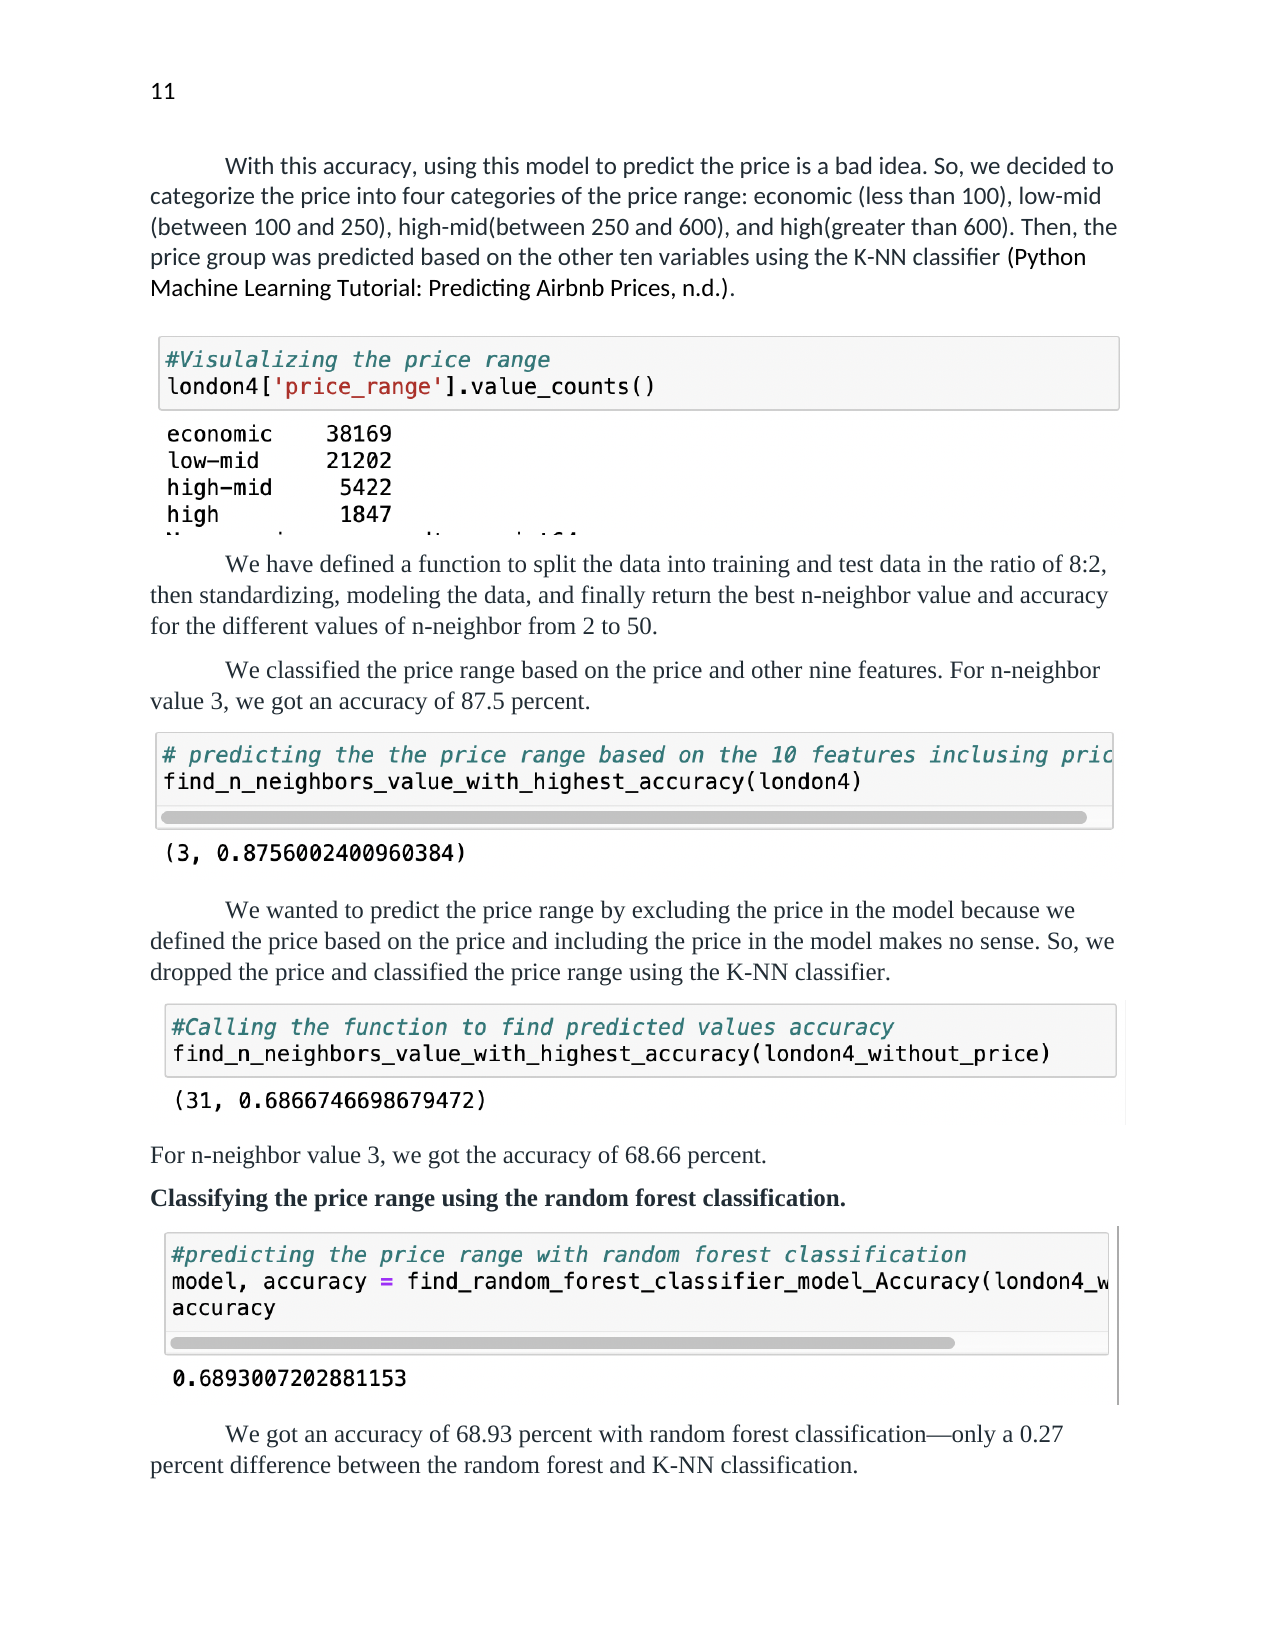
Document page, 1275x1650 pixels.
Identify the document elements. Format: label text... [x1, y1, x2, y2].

text We have defined a function to split the data into training and test data in the ratio of 8:2, then standardizing, modeling the data, and finally return the best n-neighbor value and accuracy for the different values of n-neighbor from 2 to 50. [150, 549, 1125, 640]
text We classified the price range based on the price and other nine features. For n-neighbor value 3, we got an accuracy of 87.5 percent. [150, 655, 1125, 714]
text We got an accuracy of 68.93 percent with random forest classification—only a 0.27 percent difference between the random forest and K-NN classification. [150, 1419, 1125, 1479]
text We wanted to predict the price range by excluding the price in the model because we defined the price based on the price and including the price in the model makes no sense. So, we dropped the price and classified the price range using the K-NN classifier. [150, 895, 1125, 986]
picture [150, 1000, 1125, 1125]
text Classifying the price range using the random forest classification. [150, 1183, 1125, 1212]
picture [150, 729, 1125, 880]
picture [150, 1226, 1125, 1405]
text With this accuracy, using this model to predict the price is a bad idea. So, we decided to categorize the price into four categories of the price range: economic (less than 100), low-mid (between 100 and 250), high-mid(between 250 and 600), and high(greater than 600). Then, the price group was predicted based on the other ten variables using the K-NN classifier . [150, 150, 1125, 303]
picture [150, 333, 1125, 535]
text For n-neighbor value 3, we got the accuracy of 68.66 percent. [150, 1140, 1125, 1168]
